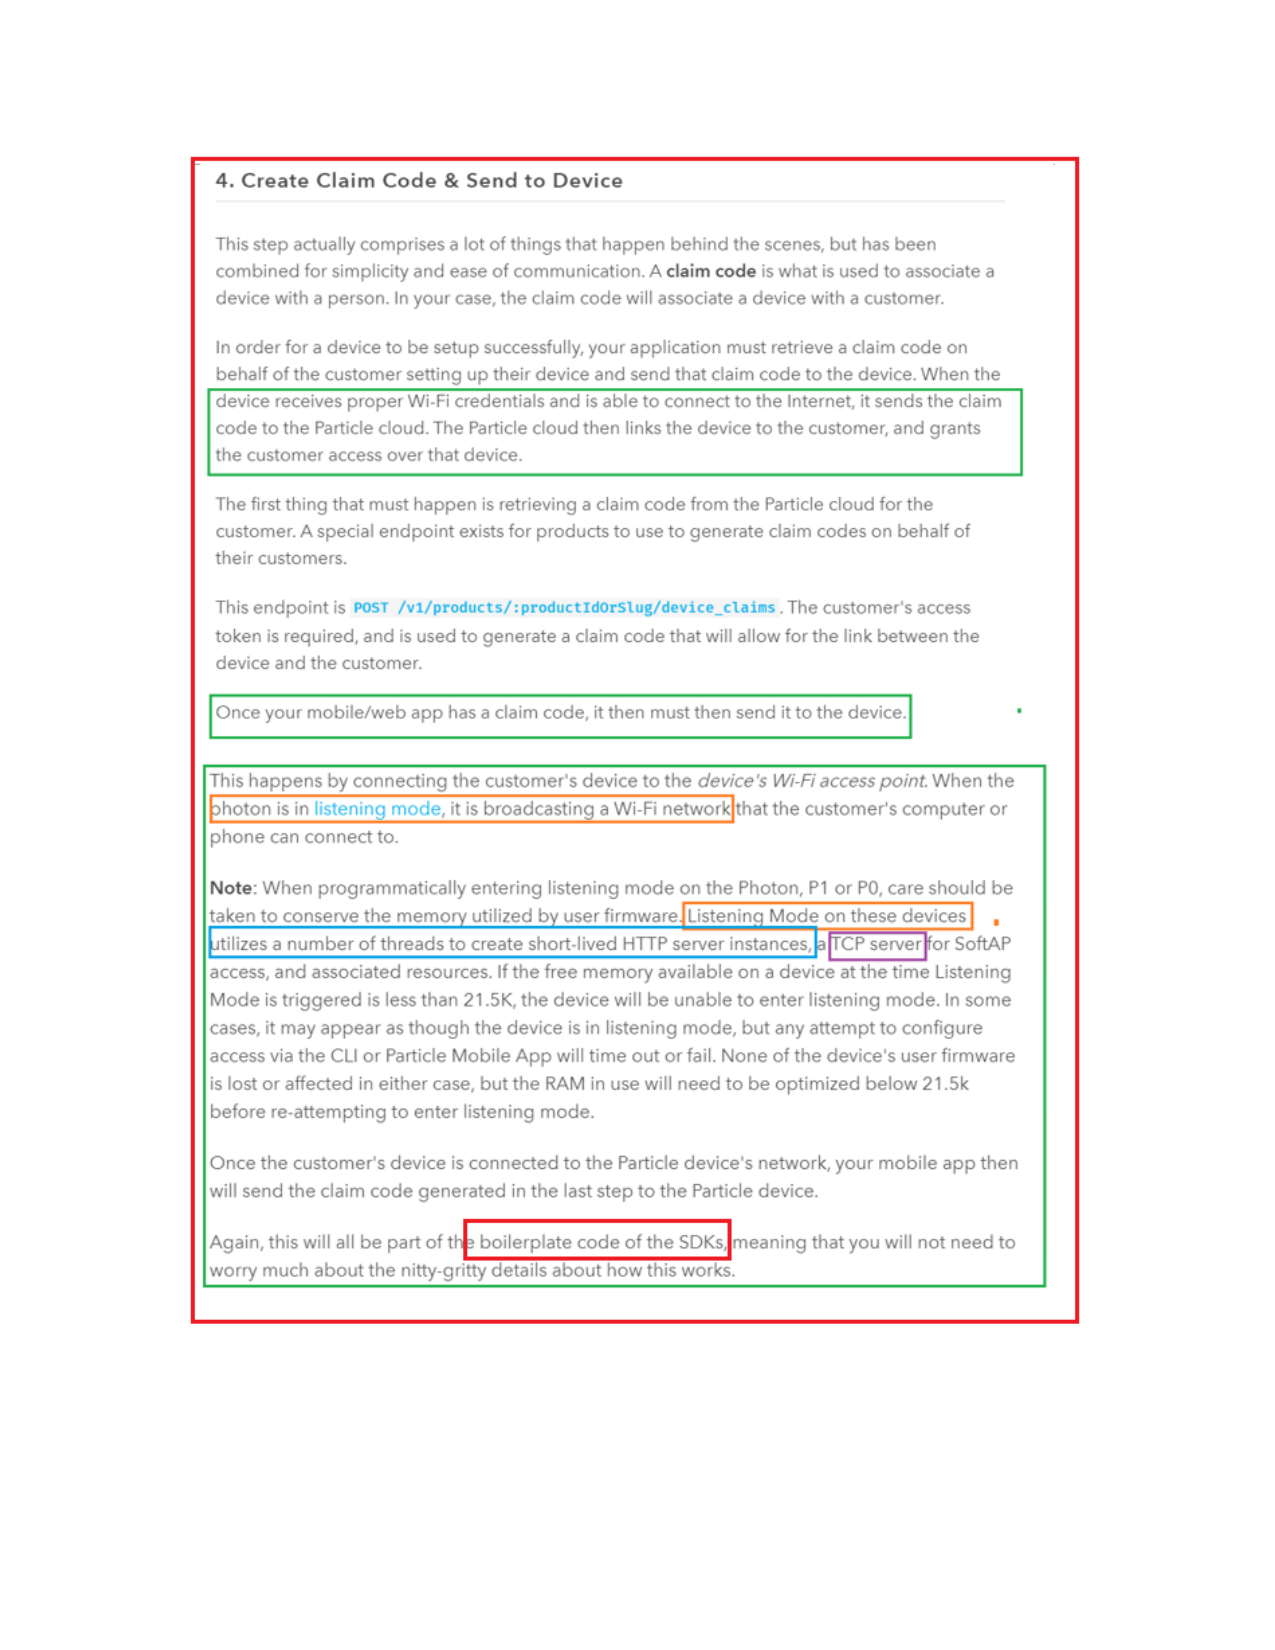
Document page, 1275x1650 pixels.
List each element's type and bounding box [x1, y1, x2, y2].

picture [187, 150, 1086, 1332]
